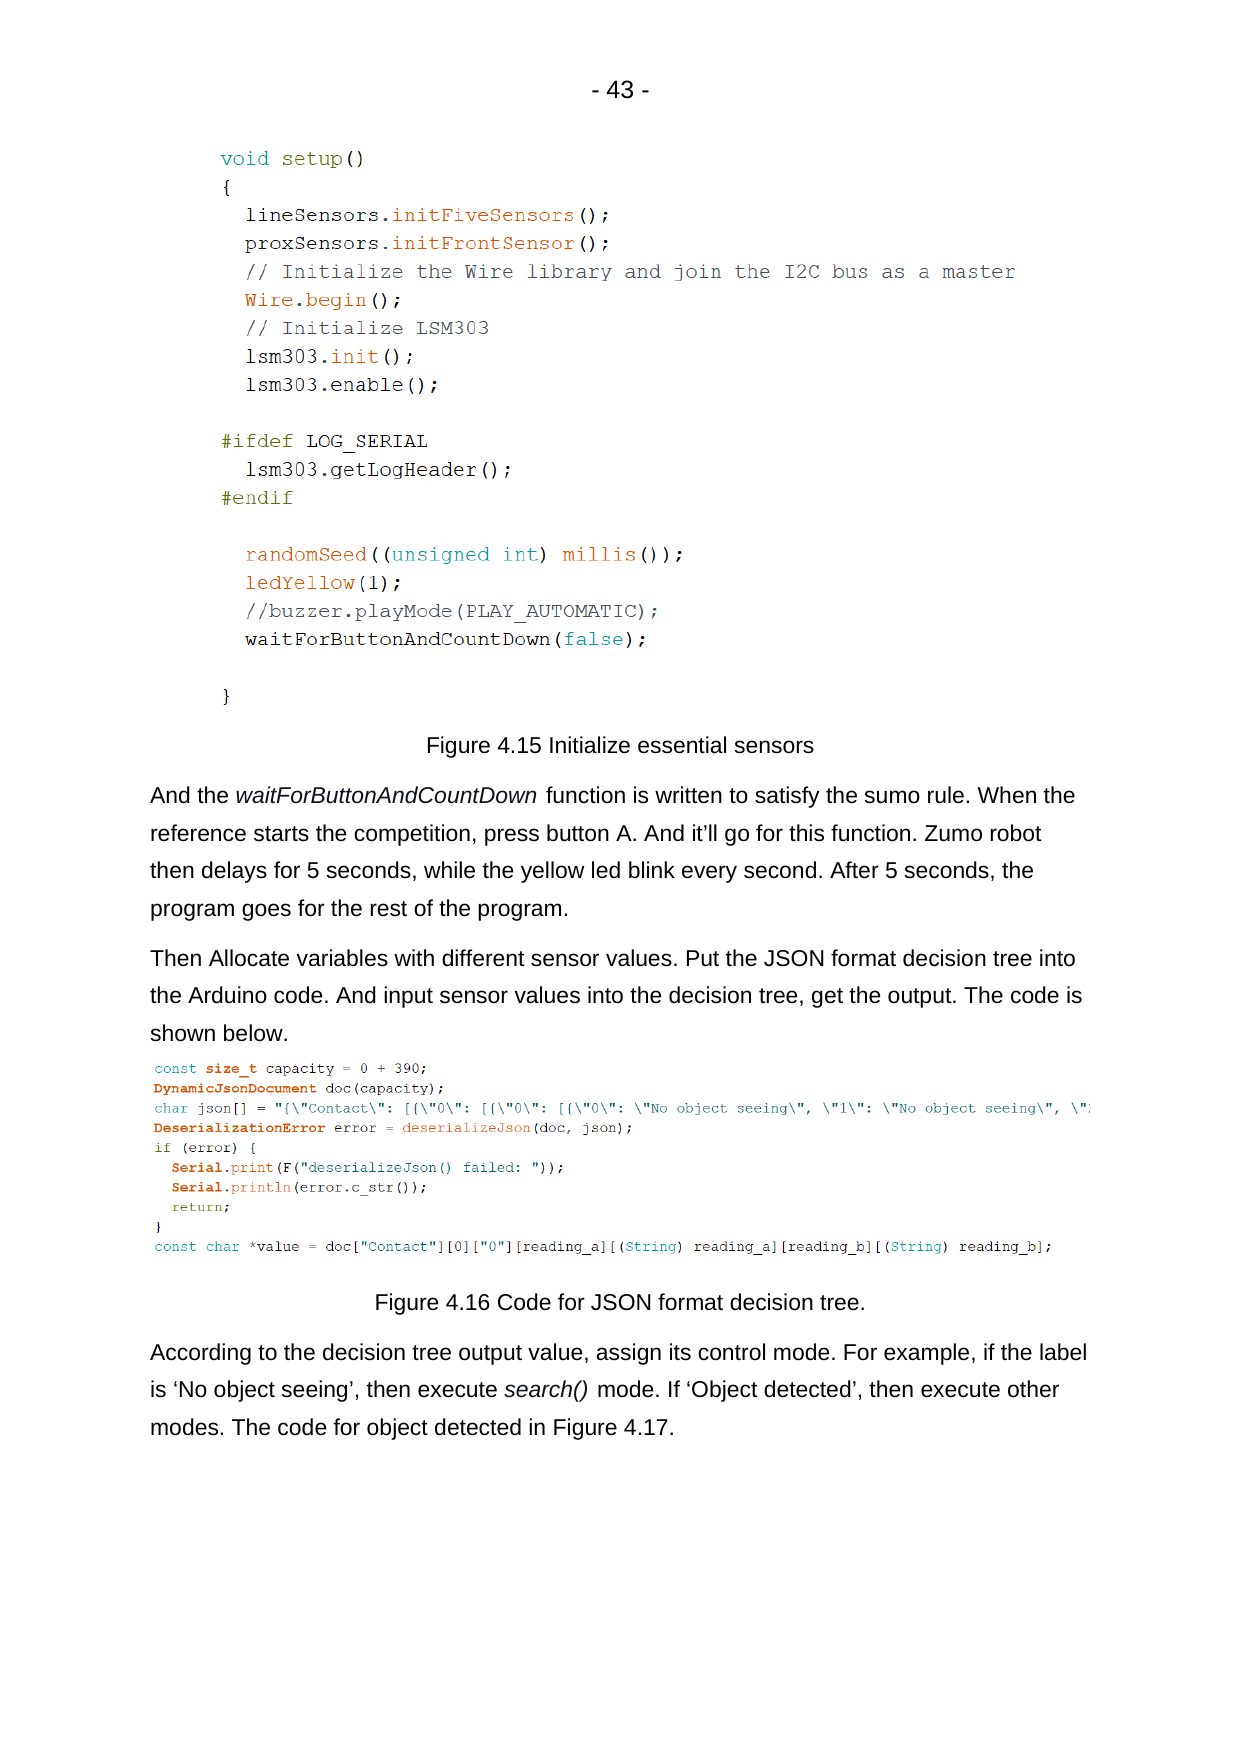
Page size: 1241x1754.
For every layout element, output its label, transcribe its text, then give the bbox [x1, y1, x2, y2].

text According to the decision tree output value, assign its control mode. For example, if the label is ‘No object seeing’, then execute search() mode. If ‘Object detected’, then execute other modes. The code for object detected in Figure 4.17. [150, 1327, 1090, 1440]
picture [150, 1058, 1091, 1265]
text Then Allocate variables with different sensor values. Put the JSON format decision tree into the Arduino code. And input sensor values into the decision tree, get the output. The code is shown below. [150, 933, 1090, 1046]
text And the waitForButtonAndCountDown function is written to satisfy the sumo rule. When the reference starts the competition, press button A. And it’ll go for this function. Zumo robot then delays for 5 seconds, while the yellow led blink every second. After 5 seconds, the program goes for the rest of the program. [150, 771, 1090, 921]
text Figure 4.16 Code for JSON format decision tree. [150, 1277, 1090, 1315]
text Figure 4.15 Initialize essential sensors [150, 721, 1090, 758]
picture [216, 150, 1024, 709]
